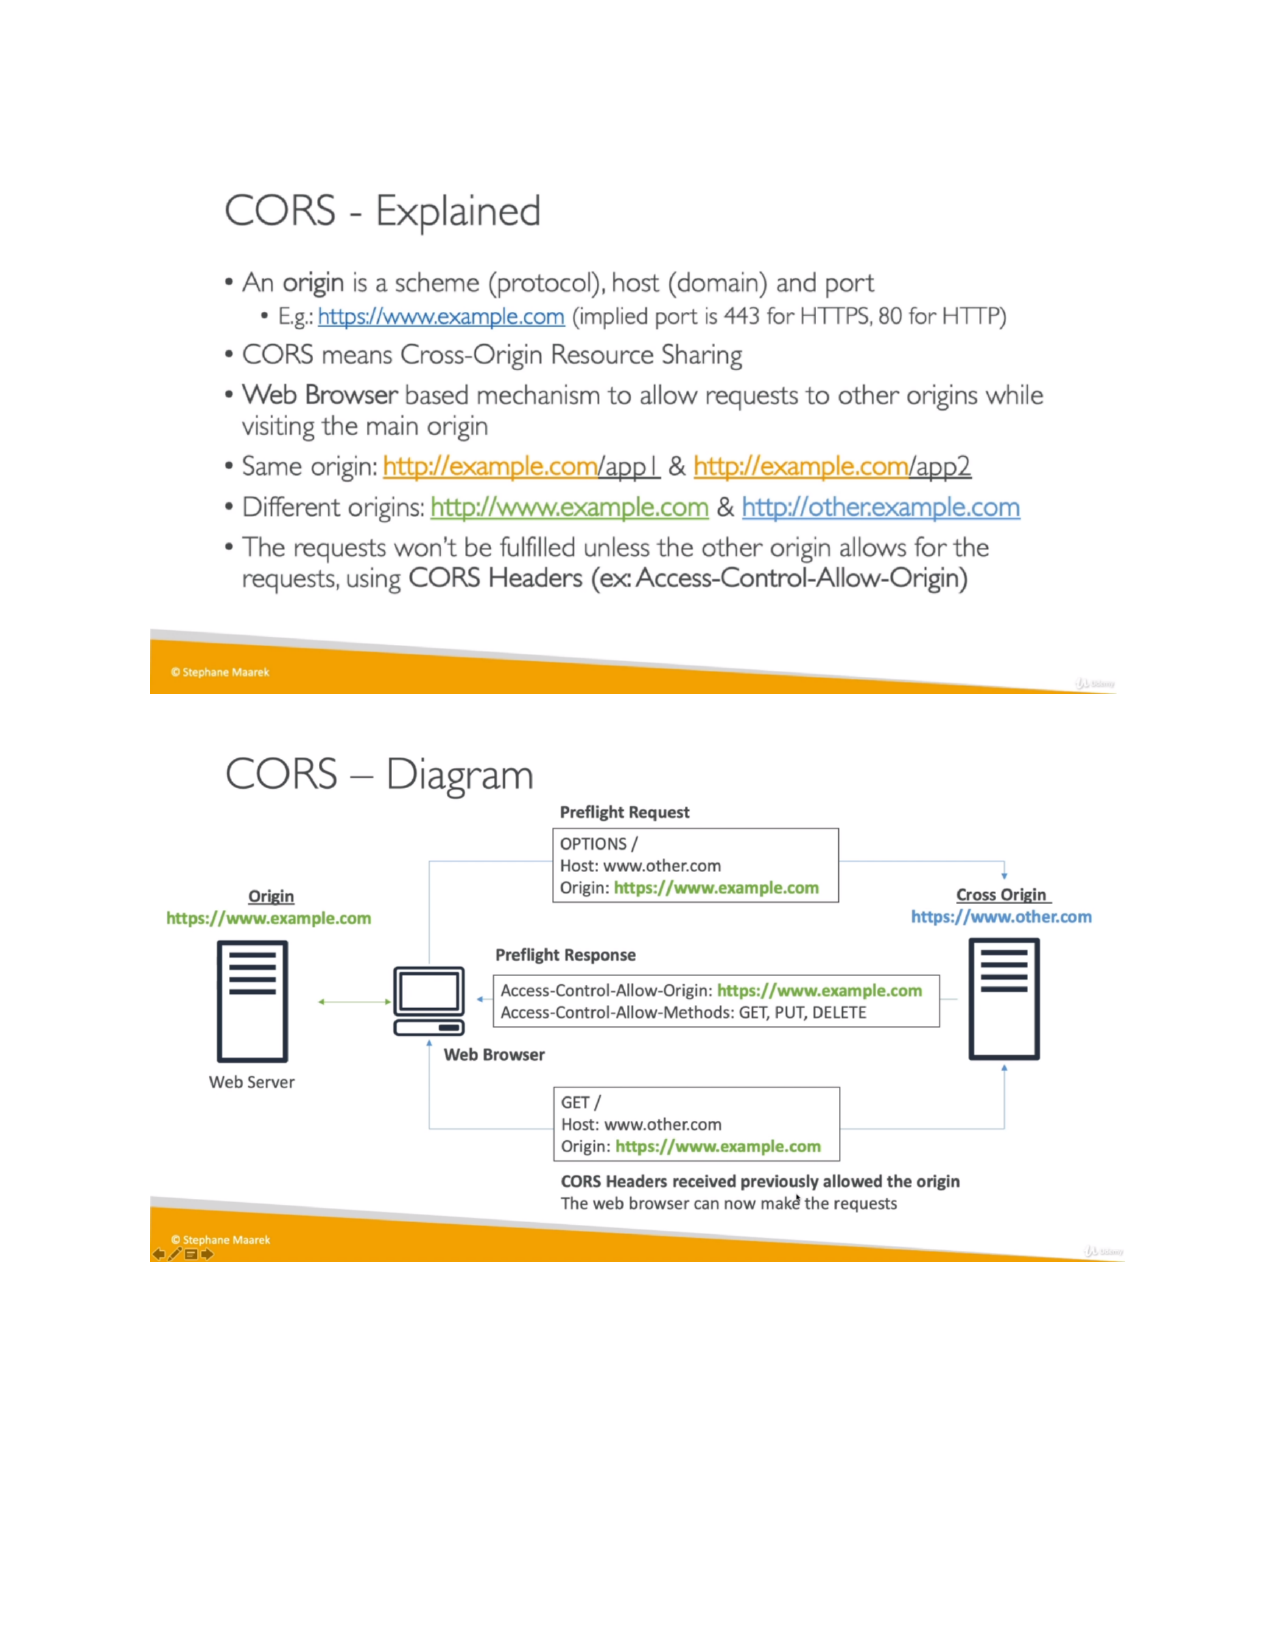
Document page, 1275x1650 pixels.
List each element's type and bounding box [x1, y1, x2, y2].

picture [150, 150, 1117, 694]
picture [150, 712, 1125, 1262]
